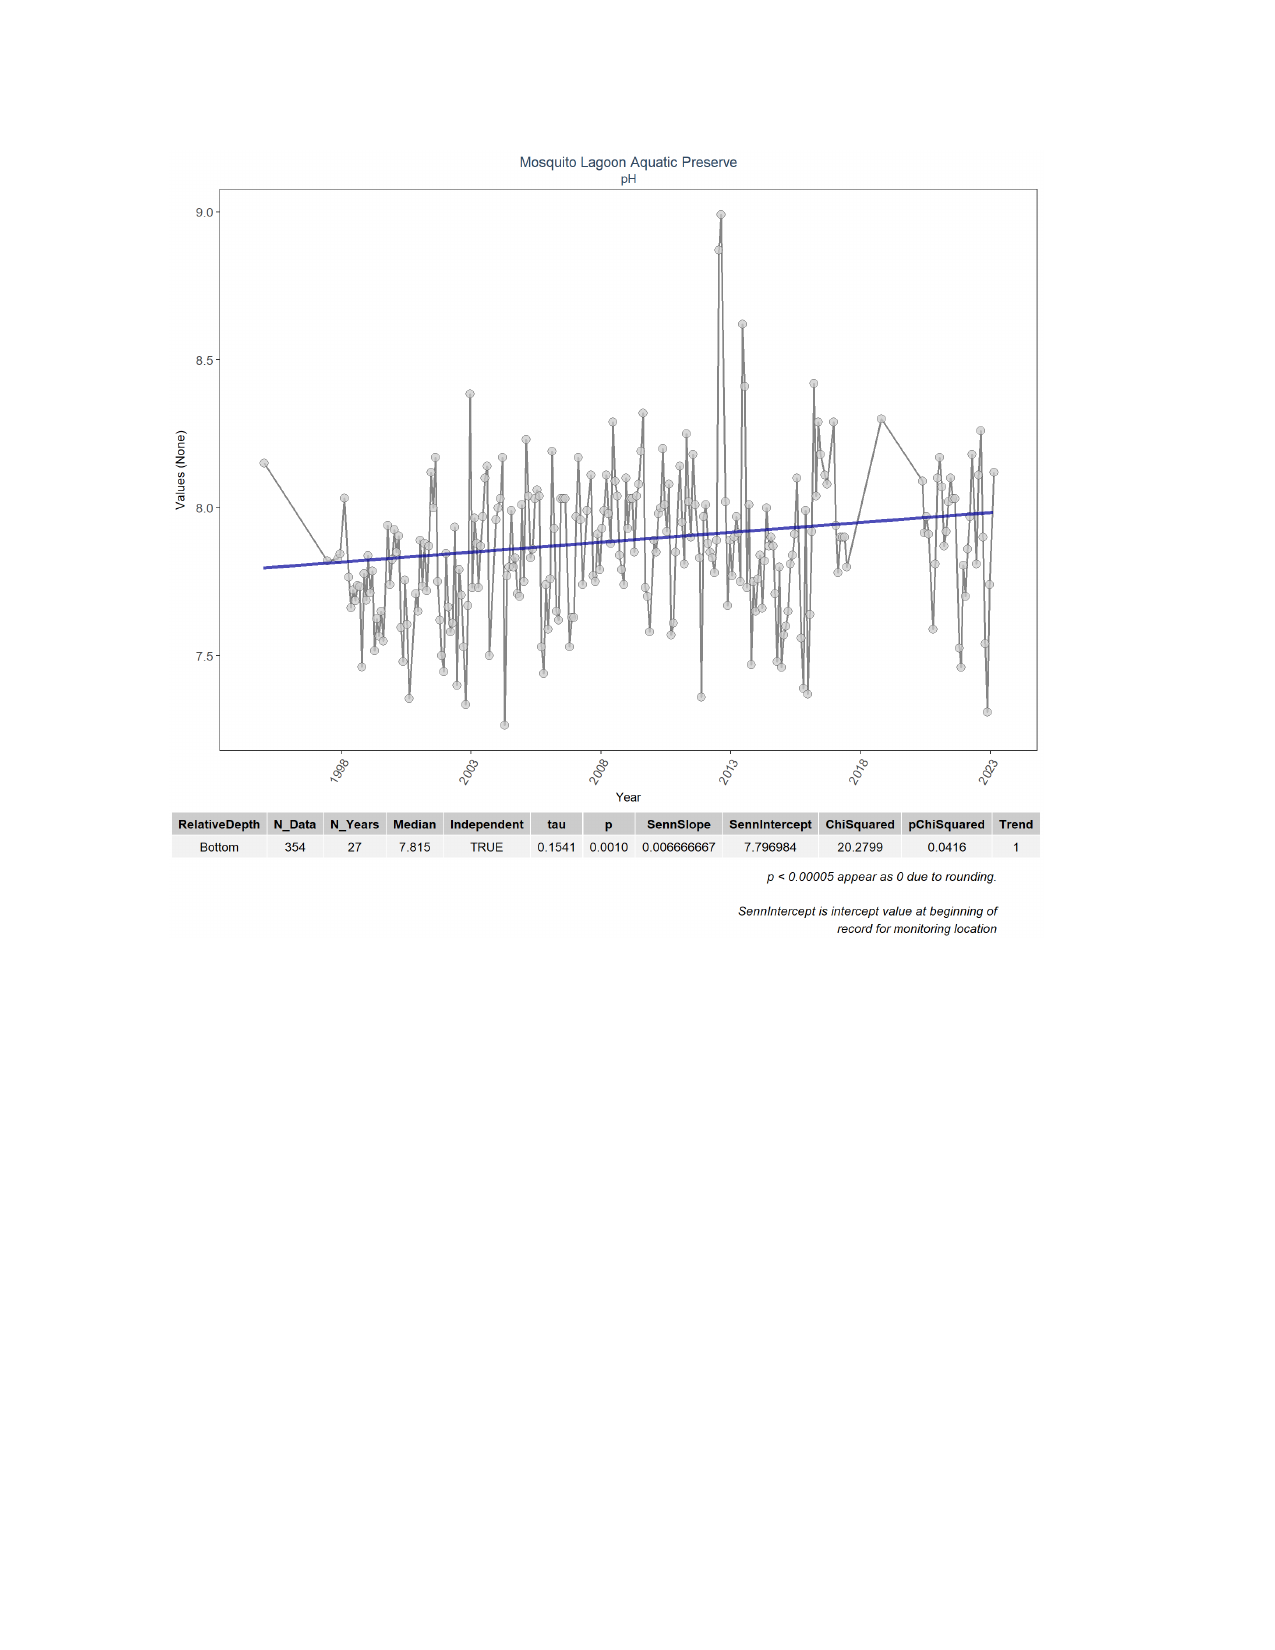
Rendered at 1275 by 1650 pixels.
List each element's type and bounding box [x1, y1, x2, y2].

picture [168, 150, 1044, 938]
